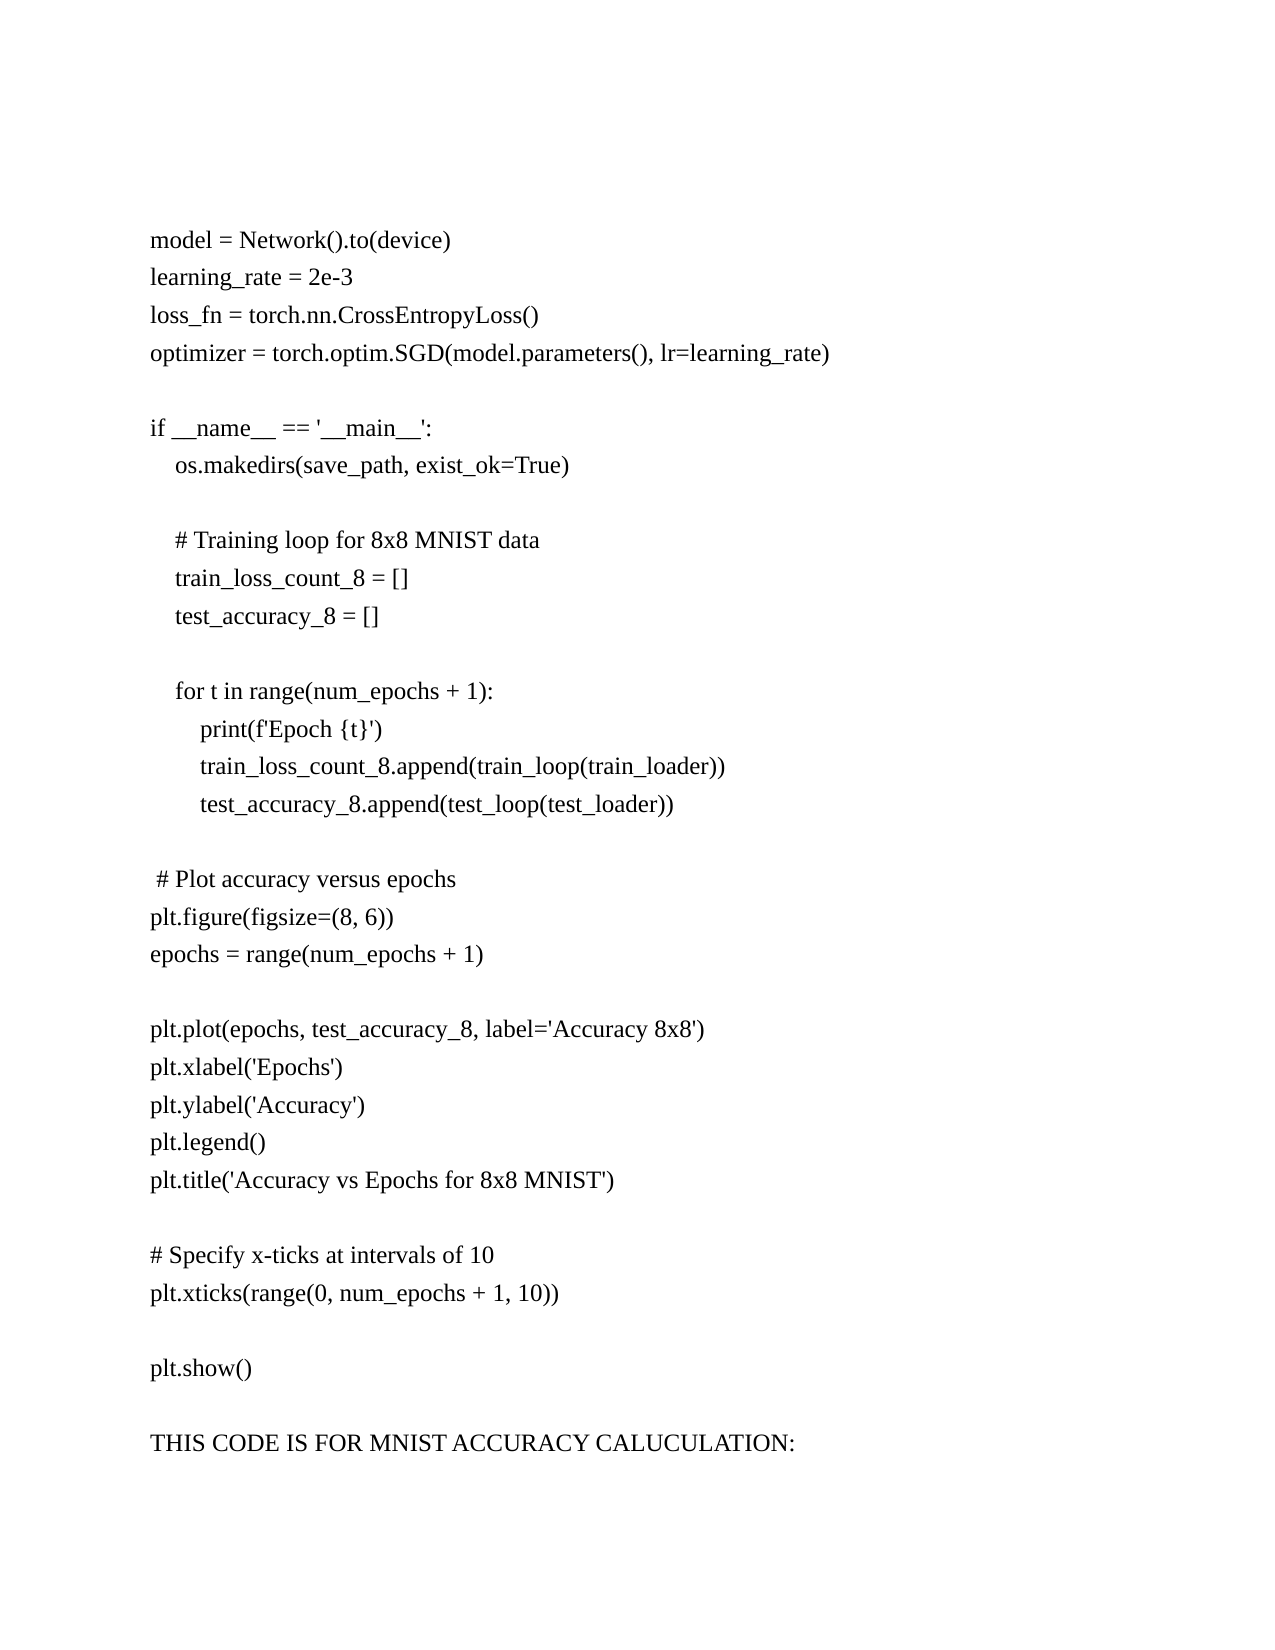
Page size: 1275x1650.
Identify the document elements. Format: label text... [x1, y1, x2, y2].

text optimizer = torch.optim.SGD(model.parameters(), lr=learning_rate) [150, 338, 1125, 367]
text test_accuracy_8.append(test_loop(test_loader)) [150, 789, 1125, 818]
text loss_fn = torch.nn.CrossEntropyLoss() [150, 300, 1125, 329]
text for t in range(num_epochs + 1): [150, 676, 1125, 705]
text plt.legend() [150, 1128, 1125, 1156]
text # Training loop for 8x8 MNIST data [150, 526, 1125, 555]
text # Specify x-ticks at intervals of 10 [150, 1241, 1125, 1269]
text print(f'Epoch {t}') [150, 714, 1125, 743]
text train_loss_count_8.append(train_loop(train_loader)) [150, 752, 1125, 780]
text train_loss_count_8 = [] [150, 564, 1125, 592]
text plt.plot(epochs, test_accuracy_8, label='Accuracy 8x8') [150, 1015, 1125, 1044]
text plt.figure(figsize=(8, 6)) [150, 902, 1125, 931]
text epochs = range(num_epochs + 1) [150, 940, 1125, 968]
text plt.xticks(range(0, num_epochs + 1, 10)) [150, 1278, 1125, 1307]
text plt.ylabel('Accuracy') [150, 1090, 1125, 1119]
text plt.show() [150, 1353, 1125, 1382]
text plt.xlabel('Epochs') [150, 1052, 1125, 1081]
text test_accuracy_8 = [] [150, 601, 1125, 630]
text # Plot accuracy versus epochs [150, 864, 1125, 893]
text plt.title('Accuracy vs Epochs for 8x8 MNIST') [150, 1165, 1125, 1194]
text os.makedirs(save_path, exist_ok=True) [150, 451, 1125, 479]
text learning_rate = 2e-3 [150, 263, 1125, 292]
text if __name__ == '__main__': [150, 413, 1125, 442]
text THIS CODE IS FOR MNIST ACCURACY CALUCULATION: [150, 1428, 1125, 1457]
text model = Network().to(device) [150, 225, 1125, 254]
